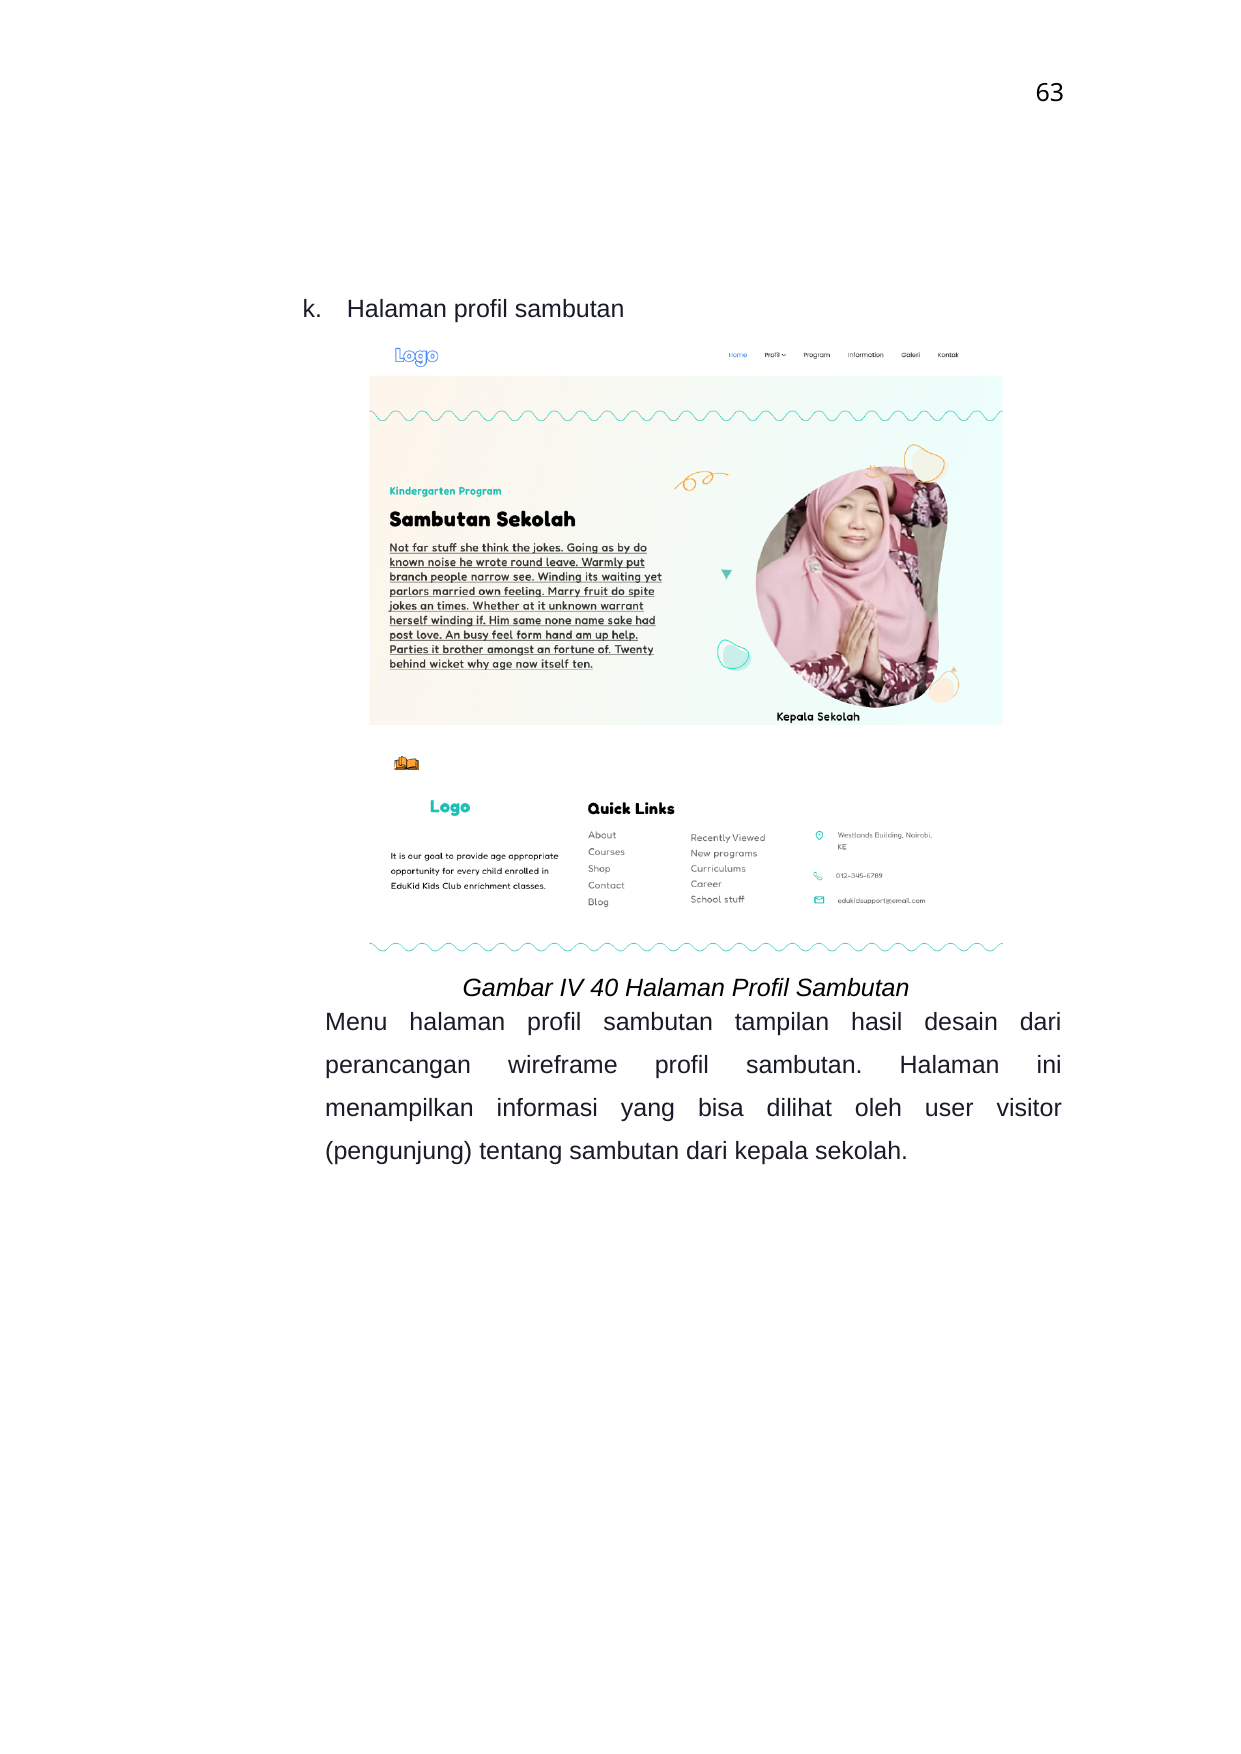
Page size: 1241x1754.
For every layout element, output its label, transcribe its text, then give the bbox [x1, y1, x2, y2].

list Halaman profil sambutan [302, 293, 1050, 322]
picture [369, 334, 1003, 964]
